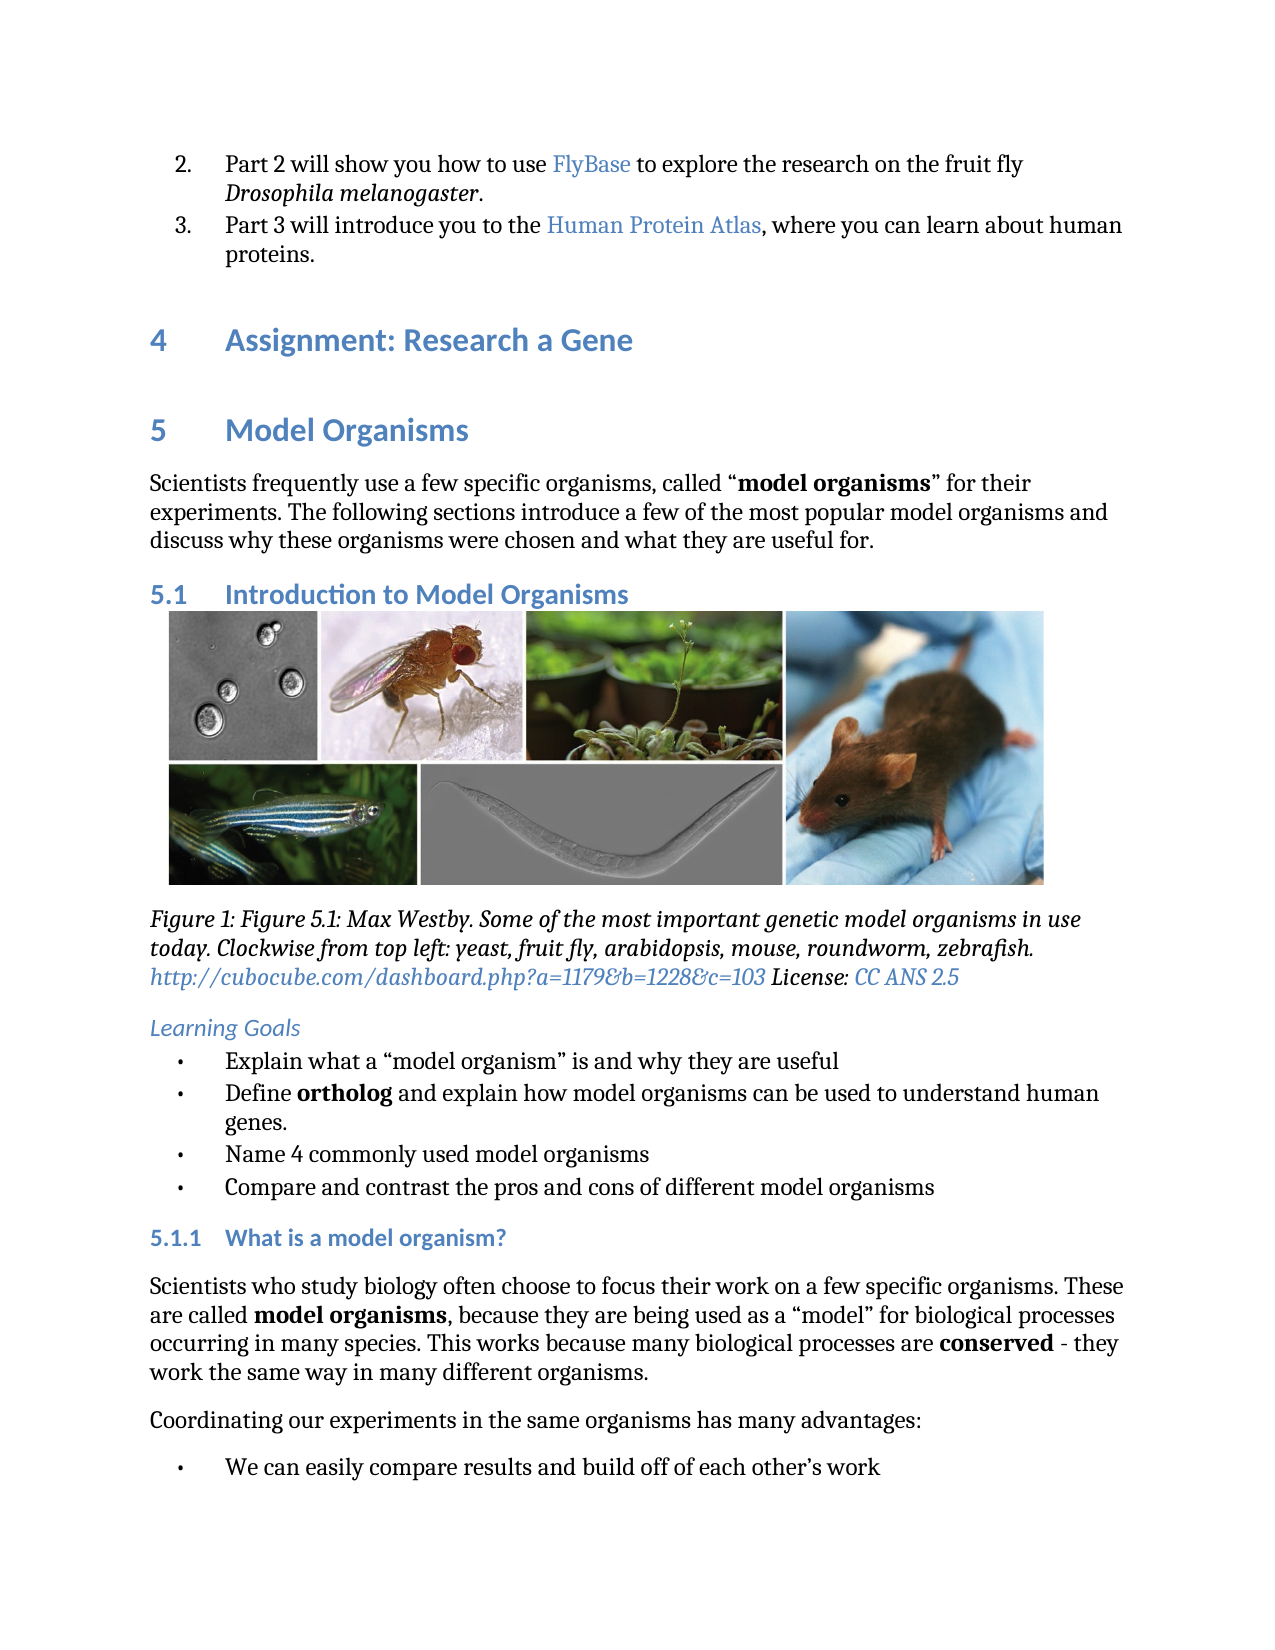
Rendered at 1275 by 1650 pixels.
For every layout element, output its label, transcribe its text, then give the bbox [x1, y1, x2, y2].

list Explain what a “model organism” is and why they are useful [175, 1047, 1125, 1075]
text Scientists who study biology often choose to focus their work on a few specific organisms. These are called model organisms, because they are being used as a “model” for biological processes occurring in many species. This works because many biological processes are conserved - they work the same way in many different organisms. [150, 1272, 1125, 1387]
text Coordinating our experiments in the same organisms has many advantages: [150, 1406, 1125, 1434]
subtitle 5.1.1 What is a model organism? [150, 1222, 1125, 1253]
subtitle 5.1 Introduction to Model Organisms [150, 576, 1125, 612]
list We can easily compare results and build off of each other’s work [175, 1453, 1125, 1482]
list Part 2 will show you how to use FlyBase to explore the research on the fruit fly Drosophila melanogaster. [175, 150, 1125, 207]
subtitle 4 Assignment: Research a Gene [150, 319, 1125, 359]
subtitle Learning Goals [150, 1012, 1125, 1043]
subtitle 5 Model Organisms [150, 409, 1125, 450]
list Define ortholog and explain how model organisms can be used to understand human genes. [175, 1079, 1125, 1137]
text Scientists frequently use a few specific organisms, called “model organisms” for their experiments. The following sections introduce a few of the most popular model organisms and discuss why these organisms were chosen and what they are useful for. [150, 469, 1125, 555]
picture [168, 611, 1044, 885]
list Name 4 commonly used model organisms [175, 1140, 1125, 1169]
list Part 3 will introduce you to the Human Protein Atlas, where you can learn about human proteins. [175, 211, 1125, 269]
list Compare and contrast the pros and cons of different model organisms [175, 1173, 1125, 1202]
